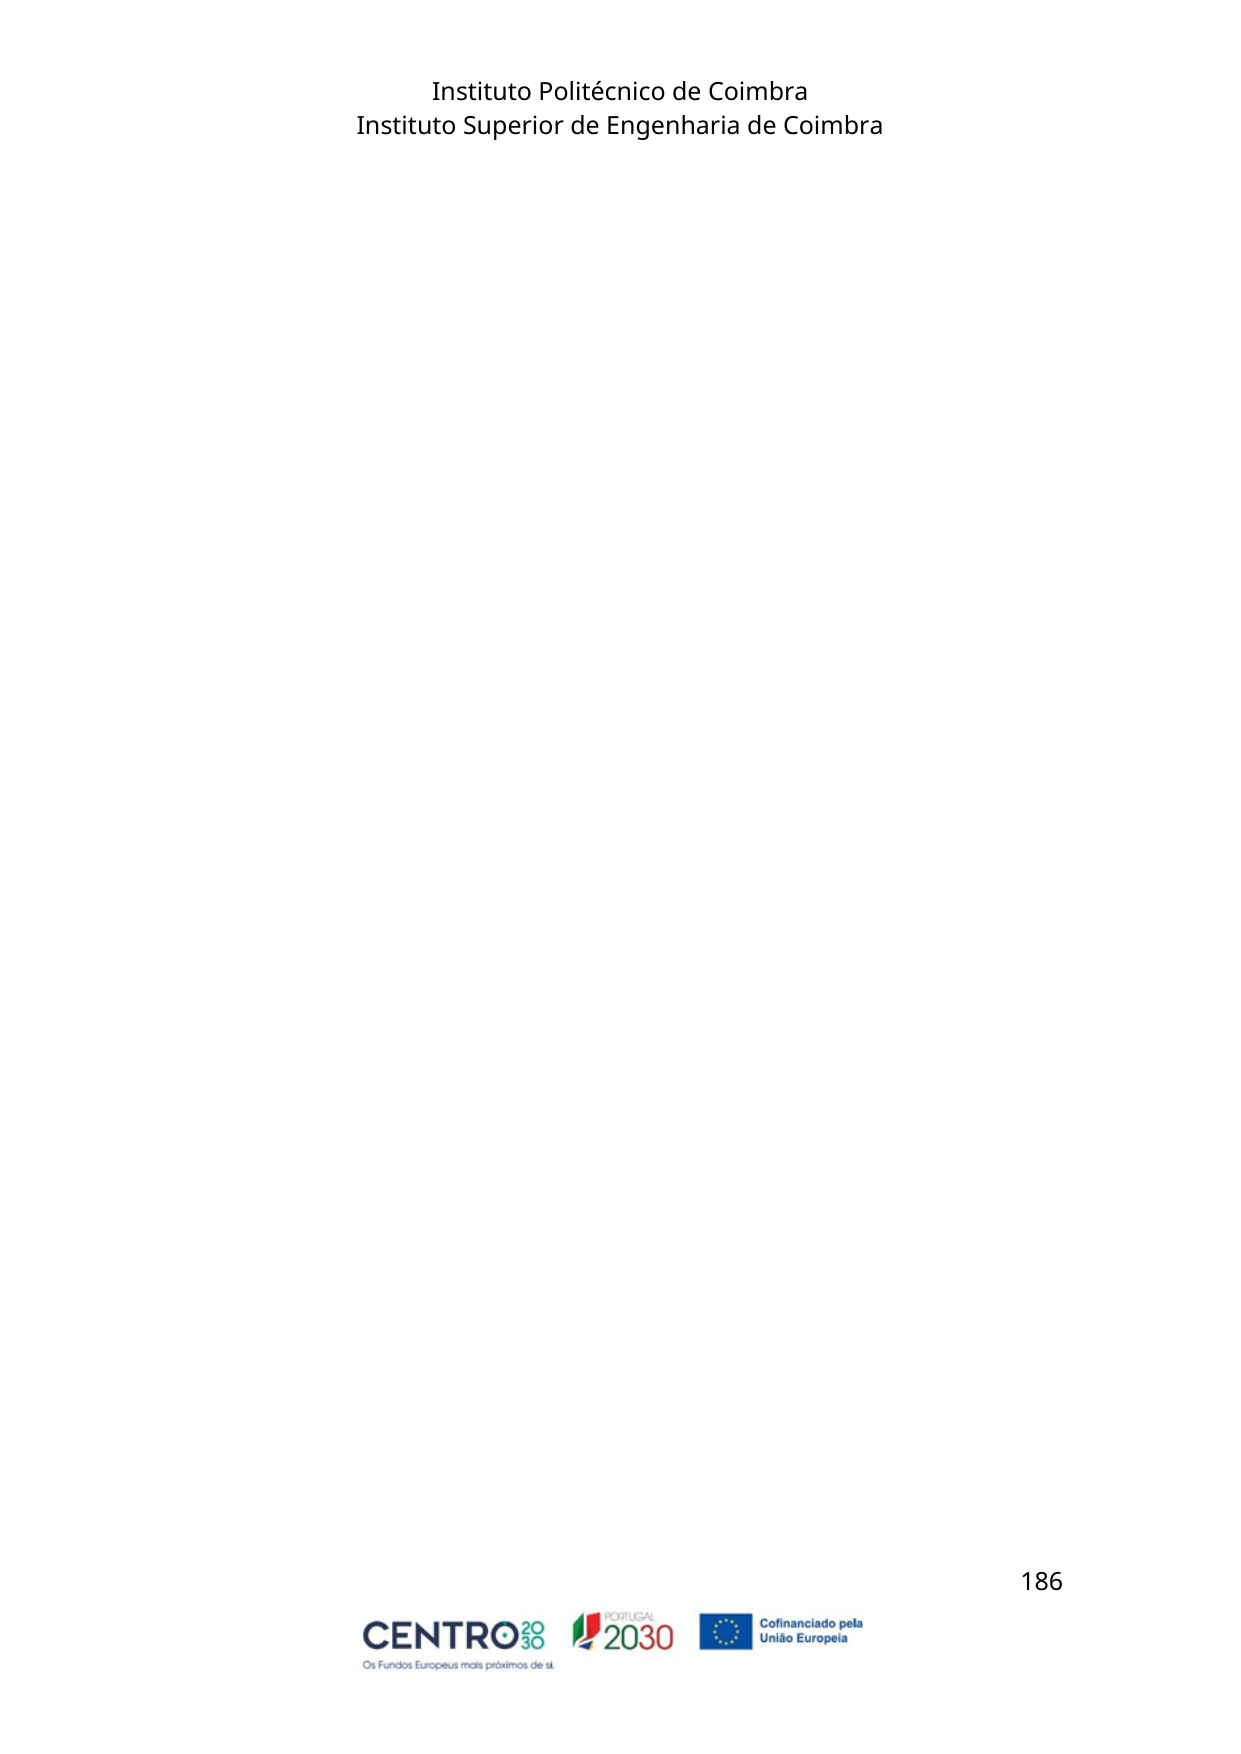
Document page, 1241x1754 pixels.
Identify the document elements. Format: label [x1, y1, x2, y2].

picture [349, 1597, 891, 1681]
